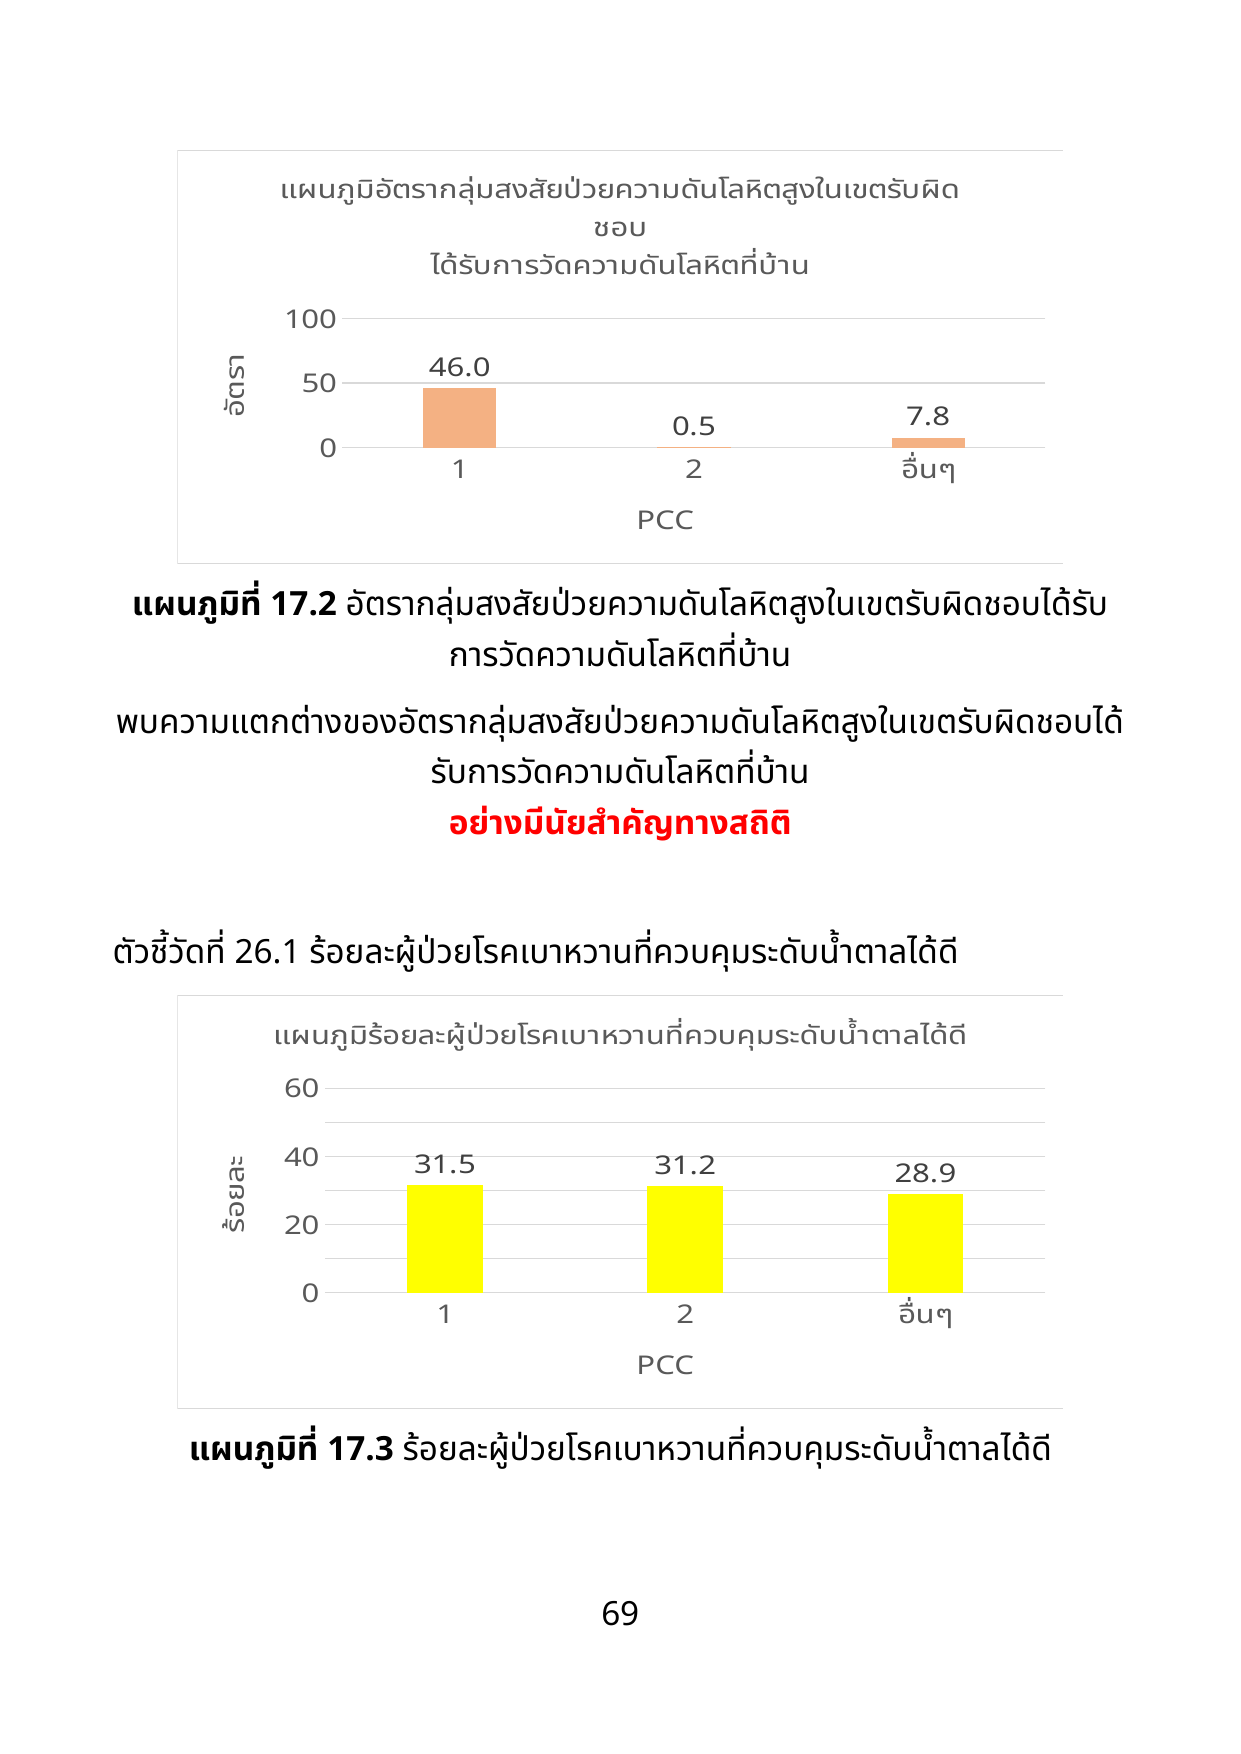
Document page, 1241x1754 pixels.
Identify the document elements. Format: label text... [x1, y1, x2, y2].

text พบความแตกต่างของอัตรากลุ่มสงสัยป่วยความดันโลหิตสูงในเขตรับผิดชอบได้รับการวัดความดันโลหิตที่บ้าน อย่างมีนัยสำคัญทางสถิติ [112, 698, 1128, 849]
text แผนภูมิที่ 17.2 อัตรากลุ่มสงสัยป่วยความดันโลหิตสูงในเขตรับผิดชอบได้รับการวัดความดันโลหิตที่บ้าน [112, 580, 1128, 681]
text แผนภูมิที่ 17.3 ร้อยละผู้ป่วยโรคเบาหวานที่ควบคุมระดับน้ำตาลได้ดี [112, 1425, 1128, 1476]
text ตัวชี้วัดที่ 26.1 ร้อยละผู้ป่วยโรคเบาหวานที่ควบคุมระดับน้ำตาลได้ดี [112, 928, 1128, 978]
